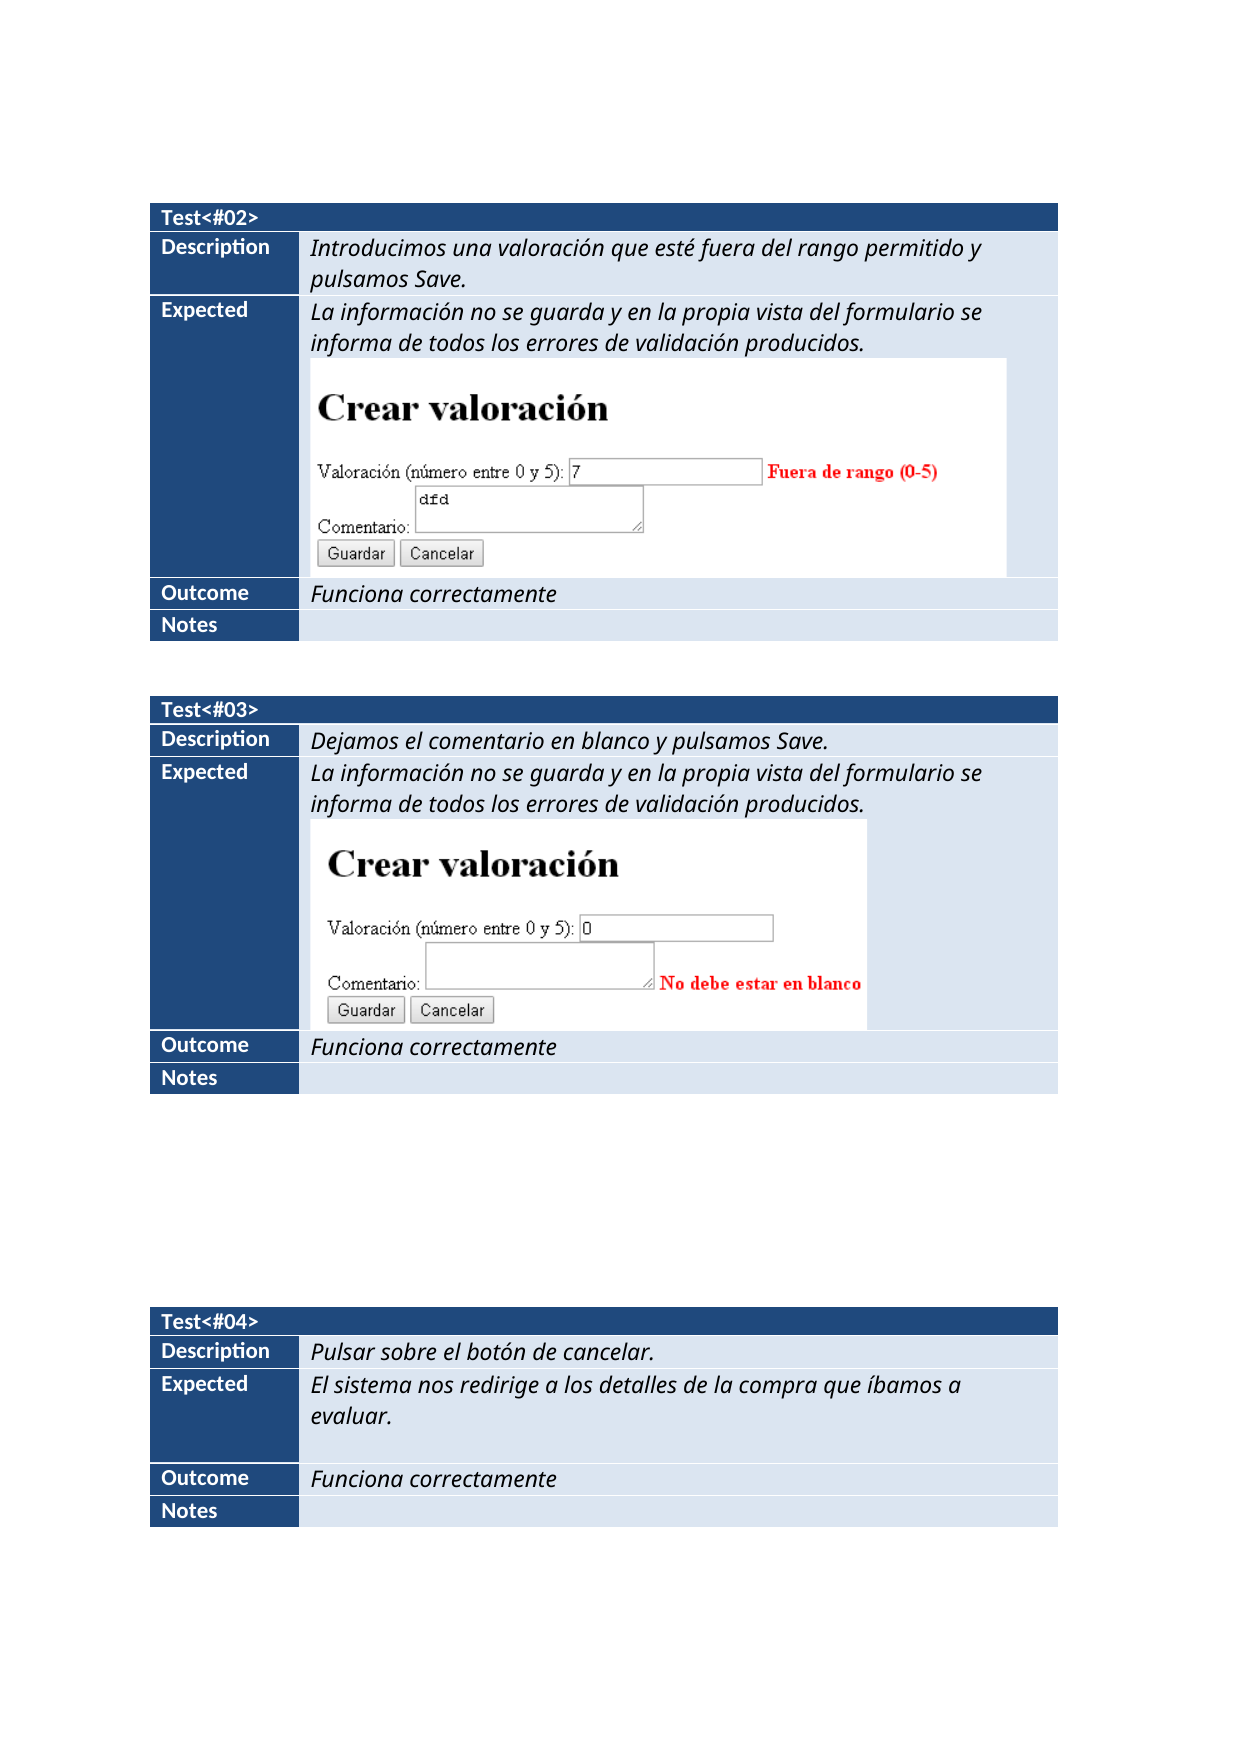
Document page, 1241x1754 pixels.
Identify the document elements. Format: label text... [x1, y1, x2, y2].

picture [310, 358, 1007, 577]
table_cell La información no se guarda y en la propia vista del formulario se informa de todos los errores de validación producidos. [299, 757, 1058, 1029]
table_cell Expected [150, 296, 299, 577]
table_cell Funciona correctamente [299, 578, 1058, 609]
table_header Test<#04> [150, 1307, 1058, 1335]
picture [310, 819, 868, 1030]
table_cell Outcome [150, 1031, 299, 1062]
table_cell Notes [150, 1496, 299, 1527]
table_cell Funciona correctamente [299, 1464, 1058, 1495]
table_cell Expected [150, 1369, 299, 1462]
table_cell Outcome [150, 578, 299, 609]
table_cell El sistema nos redirige a los detalles de la compra que íbamos a evaluar. [299, 1369, 1058, 1462]
table_cell Description [150, 725, 299, 756]
table_cell Pulsar sobre el botón de cancelar. [299, 1336, 1058, 1368]
table_cell Dejamos el comentario en blanco y pulsamos Save. [299, 725, 1058, 756]
table_header Test<#02> [150, 203, 1058, 231]
table_cell Notes [150, 610, 299, 641]
table_cell Description [150, 232, 299, 294]
table_cell Funciona correctamente [299, 1031, 1058, 1062]
table_cell Expected [150, 757, 299, 1029]
table_cell La información no se guarda y en la propia vista del formulario se informa de todos los errores de validación producidos. [299, 296, 1058, 577]
table_cell [299, 1063, 1058, 1094]
table_cell Introducimos una valoración que esté fuera del rango permitido y pulsamos Save. [299, 232, 1058, 294]
table_cell Description [150, 1336, 299, 1368]
table_header Test<#03> [150, 696, 1058, 723]
table_cell [299, 610, 1058, 641]
table_cell [299, 1496, 1058, 1527]
table_cell Outcome [150, 1464, 299, 1495]
table_cell Notes [150, 1063, 299, 1094]
